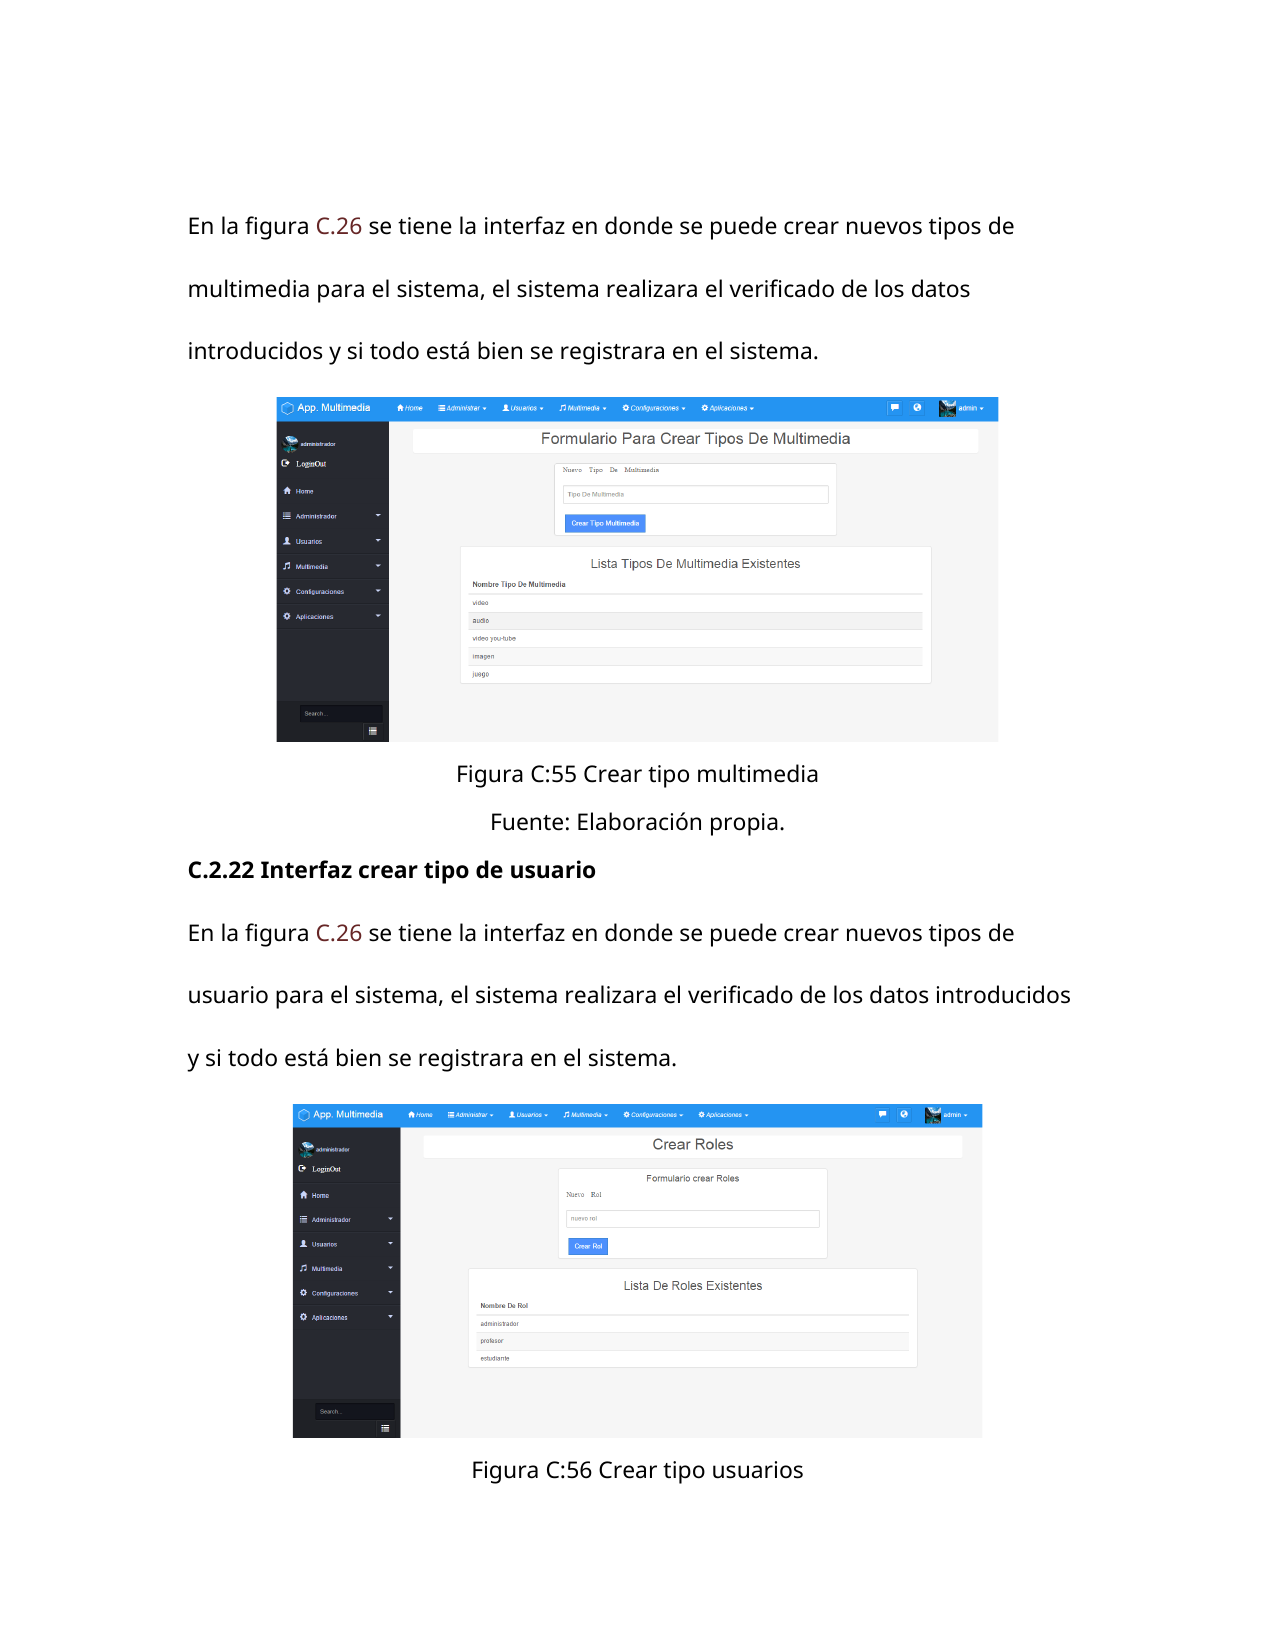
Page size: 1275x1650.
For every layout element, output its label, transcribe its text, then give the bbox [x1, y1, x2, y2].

text Fuente: Elaboración propia. [187, 806, 1087, 837]
text En la figura C.26 se tiene la interfaz en donde se puede crear nuevos tipos de multimedia para el sistema, el sistema realizara el verificado de los datos introducidos y si todo está bien se registrara en el sistema. [187, 210, 1087, 366]
text En la figura C.26 se tiene la interfaz en donde se puede crear nuevos tipos de usuario para el sistema, el sistema realizara el verificado de los datos introducidos y si todo está bien se registrara en el sistema. [187, 917, 1087, 1073]
subtitle C.2.22 Interfaz crear tipo de usuario [187, 854, 1087, 886]
